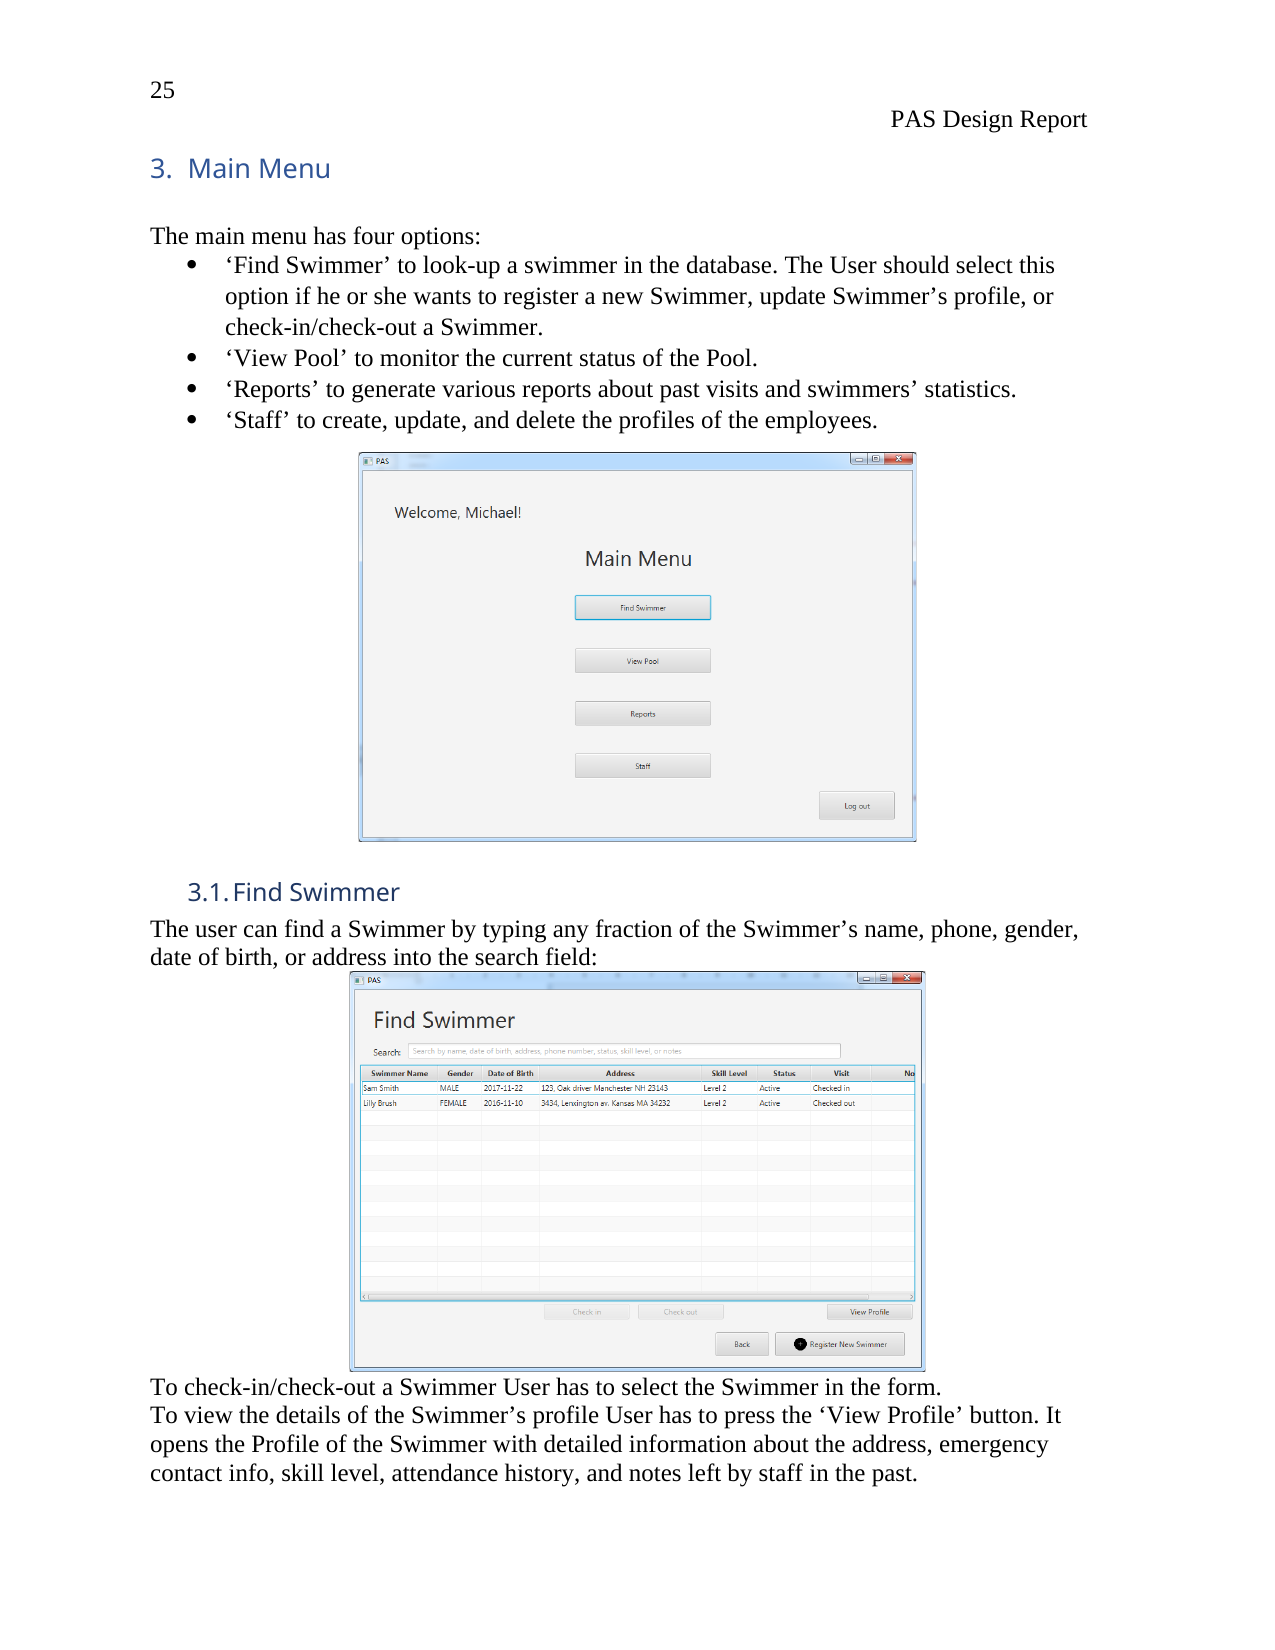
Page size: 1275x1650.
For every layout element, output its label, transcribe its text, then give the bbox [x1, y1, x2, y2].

list ‘Reports’ to generate various reports about past visits and swimmers’ statistics. [187, 374, 1125, 403]
list ‘View Pool’ to monitor the current status of the Pool. [187, 343, 1125, 372]
subtitle Find Swimmer [187, 874, 1125, 908]
list ‘Staff’ to create, update, and delete the profiles of the employees. [187, 405, 1125, 434]
text To view the details of the Swimmer’s profile User has to press the ‘View Profile’ button. It opens the Profile of the Swimmer with detailed information about the address, emergency contact info, skill level, attendance history, and notes left by staff in the past. [150, 1401, 1125, 1487]
list ‘Find Swimmer’ to look-up a swimmer in the database. The User should select this option if he or she wants to register a new Swimmer, update Swimmer’s profile, or check-in/check-out a Swimmer. [187, 250, 1125, 341]
picture [349, 971, 926, 1372]
subtitle Main Menu [150, 150, 1125, 187]
text To check-in/check-out a Swimmer User has to select the Swimmer in the form. [150, 1372, 1125, 1401]
text The user can find a Swimmer by typing any fraction of the Swimmer’s name, phone, gender, date of birth, or address into the search field: [150, 914, 1125, 971]
picture [358, 452, 917, 842]
text The main menu has four options: [150, 221, 1125, 250]
